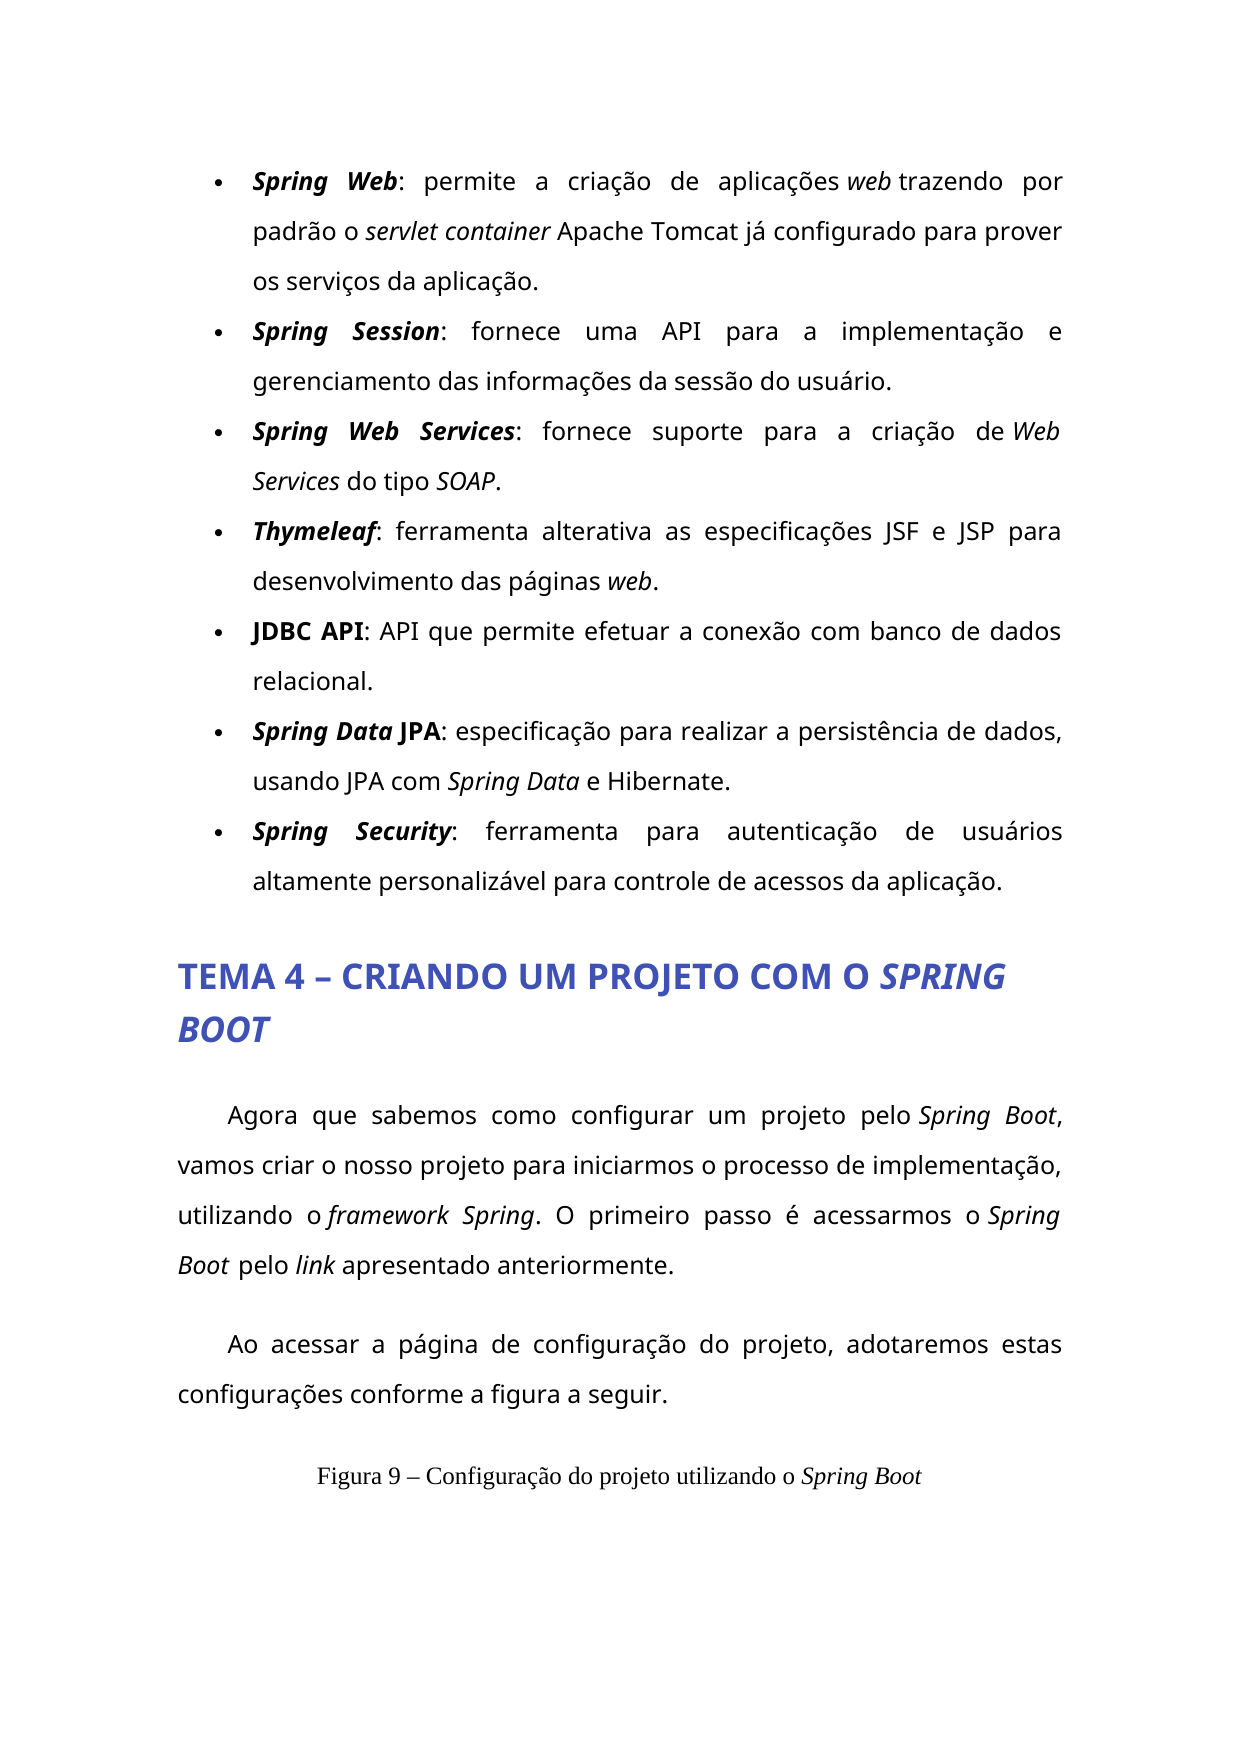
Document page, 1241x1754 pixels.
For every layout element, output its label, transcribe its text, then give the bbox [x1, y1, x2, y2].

list Spring Security: ferramenta para autenticação de usuários altamente personalizável para controle de acessos da aplicação. [215, 798, 1063, 898]
text Figura 9 – Configuração do projeto utilizando o Spring Boot [177, 1440, 1063, 1490]
list Spring Session: fornece uma API para a implementação e gerenciamento das informações da sessão do usuário. [215, 298, 1063, 398]
list JDBC API: API que permite efetuar a conexão com banco de dados relacional. [215, 598, 1063, 698]
text Ao acessar a página de configuração do projeto, adotaremos estas configurações conforme a figura a seguir. [177, 1311, 1063, 1411]
list Spring Web Services: fornece suporte para a criação de Web Services do tipo SOAP. [215, 398, 1063, 498]
text TEMA 4 – CRIANDO UM PROJETO COM O SPRING BOOT [177, 948, 1063, 1053]
list Thymeleaf: ferramenta alterativa as especificações JSF e JSP para desenvolvimento das páginas web. [215, 498, 1063, 598]
list Spring Web: permite a criação de aplicações web trazendo por padrão o servlet container Apache Tomcat já configurado para prover os serviços da aplicação. [215, 148, 1063, 298]
list Spring Data JPA: especificação para realizar a persistência de dados, usando JPA com Spring Data e Hibernate. [215, 698, 1063, 798]
text Agora que sabemos como configurar um projeto pelo Spring Boot, vamos criar o nosso projeto para iniciarmos o processo de implementação, utilizando o framework Spring. O primeiro passo é acessarmos o Spring Boot pelo link apresentado anteriormente. [177, 1082, 1063, 1282]
